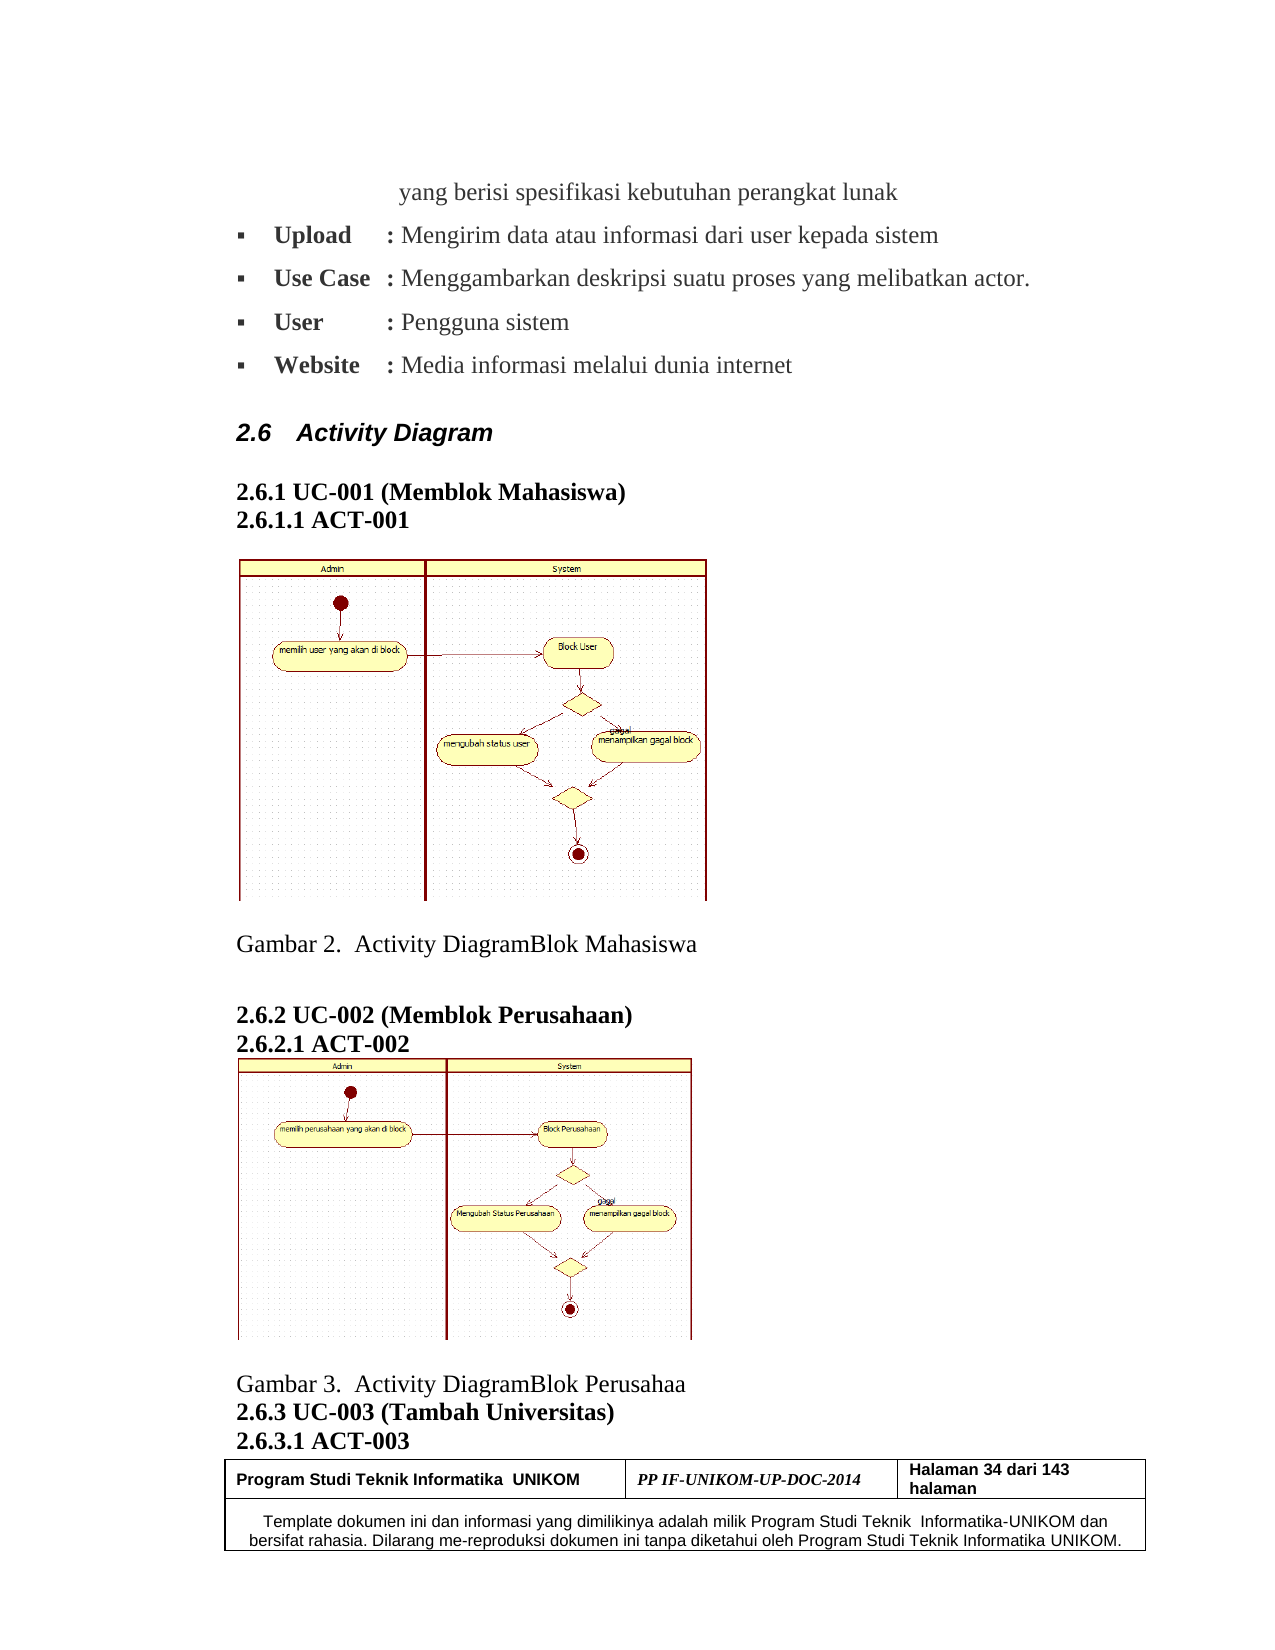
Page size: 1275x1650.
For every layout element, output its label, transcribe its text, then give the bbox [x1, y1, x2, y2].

list Use Case : Menggambarkan deskripsi suatu proses yang melibatkan actor. [236, 263, 1098, 292]
text yang berisi spesifikasi kebutuhan perangkat lunak [274, 177, 1098, 206]
text 2.6.2 UC-002 (Memblok Perusahaan) [236, 1000, 1098, 1029]
text 2.6.2.1 ACT-002 [236, 1029, 1098, 1058]
text Gambar 2. Activity DiagramBlok Mahasiswa [236, 929, 1098, 958]
list User : Pengguna sistem [236, 307, 1098, 335]
list Upload : Mengirim data atau informasi dari user kepada sistem [236, 220, 1098, 249]
subtitle Activity Diagram [236, 418, 1098, 447]
list Website : Media informasi melalui dunia internet [236, 350, 1098, 378]
text 2.6.3.1 ACT-003 [236, 1426, 1098, 1455]
text 2.6.1.1 ACT-001 [236, 506, 1098, 534]
text 2.6.3 UC-003 (Tambah Universitas) [236, 1397, 1098, 1426]
picture [236, 1057, 693, 1340]
text 2.6.1 UC-001 (Memblok Mahasiswa) [236, 477, 1098, 506]
picture [236, 558, 709, 901]
text Gambar 3. Activity DiagramBlok Perusahaa [236, 1369, 1098, 1397]
